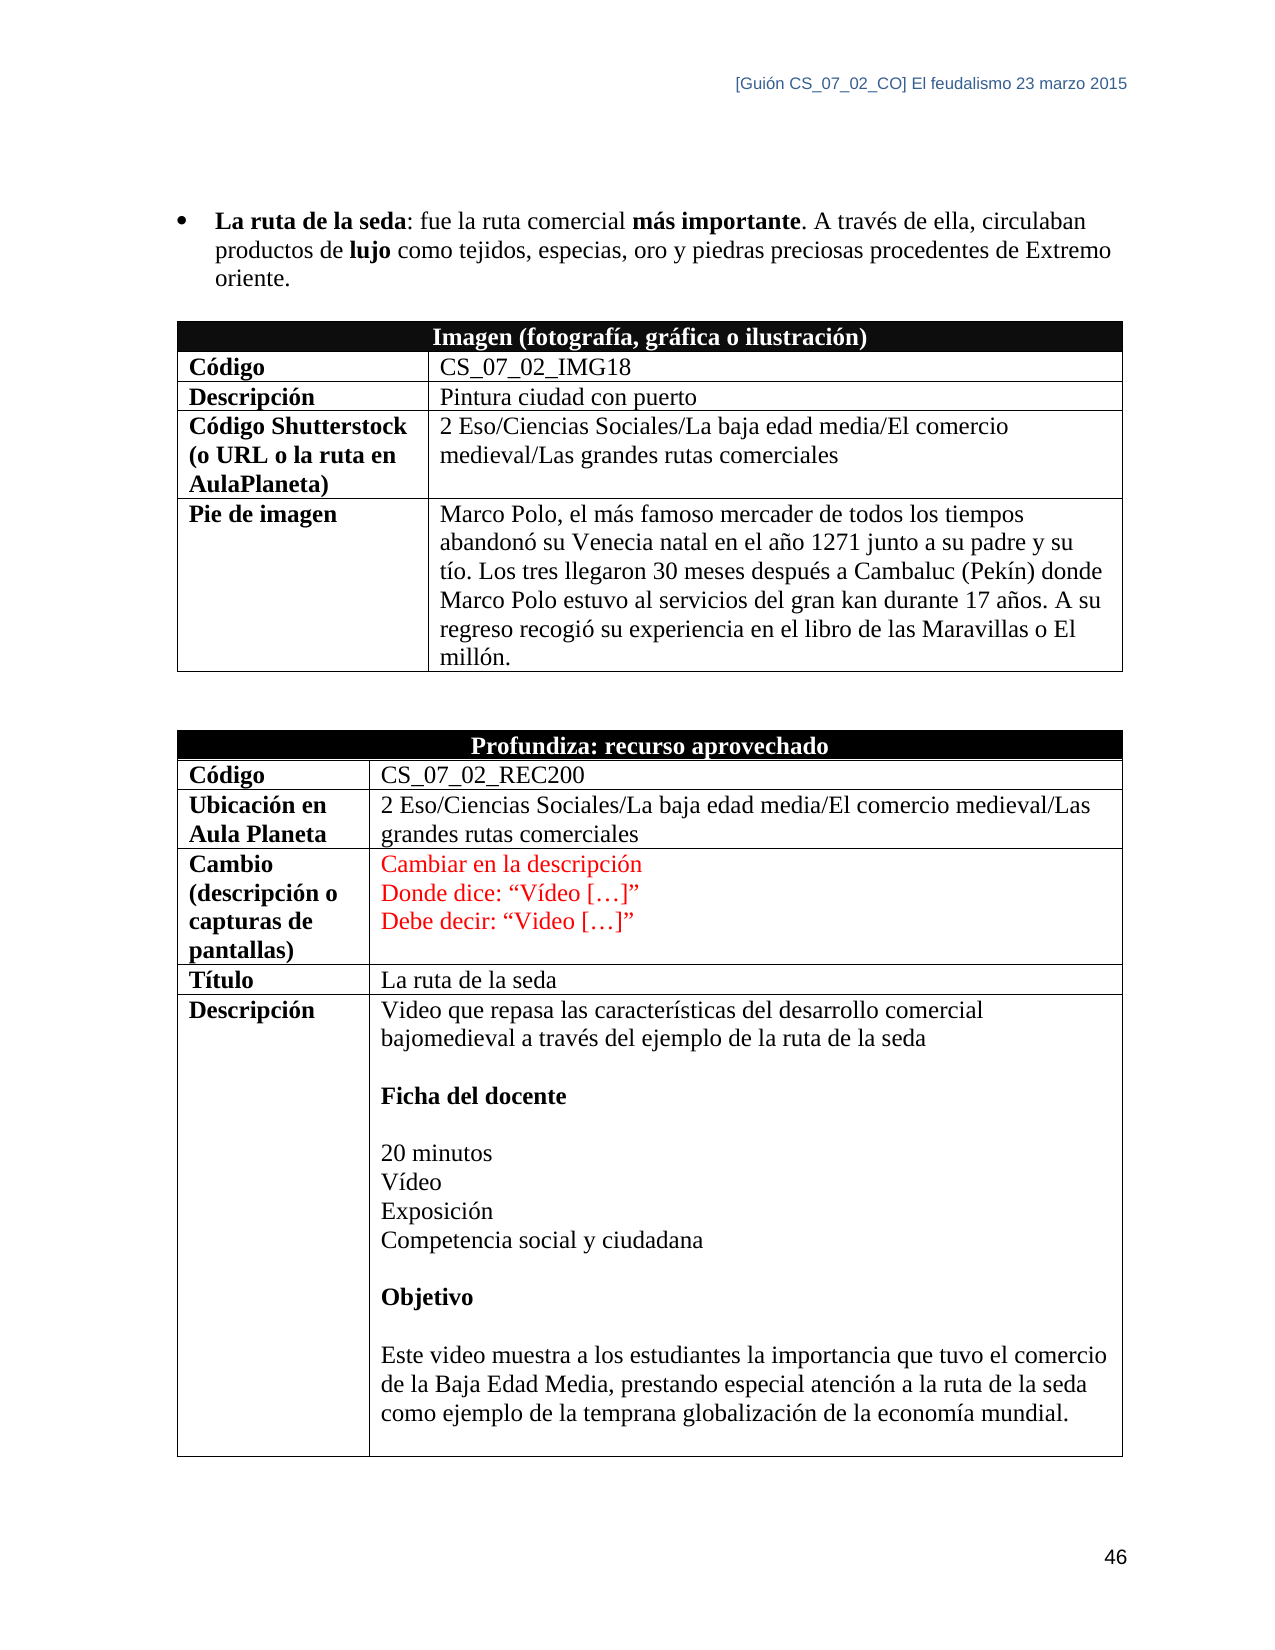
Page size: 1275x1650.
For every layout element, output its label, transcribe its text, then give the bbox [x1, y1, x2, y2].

table_cell Código [178, 761, 369, 789]
table_cell Cambiar en la descripción Donde dice: “Vídeo […]” Debe decir: “Video […]” [370, 849, 1122, 964]
table_cell Pie de imagen [178, 499, 428, 671]
table_cell Código Shutterstock (o URL o la ruta en AulaPlaneta) [178, 411, 428, 498]
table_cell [370, 995, 1122, 1456]
table_cell 2 Eso/Ciencias Sociales/La baja edad media/El comercio medieval/Las grandes rutas comerciales [370, 790, 1122, 848]
table_cell Marco Polo, el más famoso mercader de todos los tiempos abandonó su Venecia natal en el año 1271 junto a su padre y su tío. Los tres llegaron 30 meses después a Cambaluc (Pekín) donde Marco Polo estuvo al servicios del gran kan durante 17 años. A su regreso recogió su experiencia en el libro de las Maravillas o El millón. [429, 499, 1122, 671]
table_cell CS_07_02_REC200 [370, 761, 1122, 789]
table_cell Cambio (descripción o capturas de pantallas) [178, 849, 369, 964]
list La ruta de la seda: fue la ruta comercial más importante. A través de ella, circulaban productos de lujo como tejidos, especias, oro y piedras preciosas procedentes de Extremo oriente. [177, 206, 1127, 292]
table_header Imagen (fotografía, gráfica o ilustración) [178, 322, 1122, 351]
table_cell Título [178, 965, 369, 994]
table_cell Descripción [178, 382, 428, 410]
table_header Profundiza: recurso aprovechado [178, 731, 1122, 759]
table_cell CS_07_02_IMG18 [429, 352, 1122, 381]
table_cell Pintura ciudad con puerto [429, 382, 1122, 410]
table_cell Ubicación en Aula Planeta [178, 790, 369, 848]
table_cell Descripción [178, 995, 369, 1456]
table_cell 2 Eso/Ciencias Sociales/La baja edad media/El comercio medieval/Las grandes rutas comerciales [429, 411, 1122, 498]
table_cell La ruta de la seda [370, 965, 1122, 994]
table_cell Código [178, 352, 428, 381]
